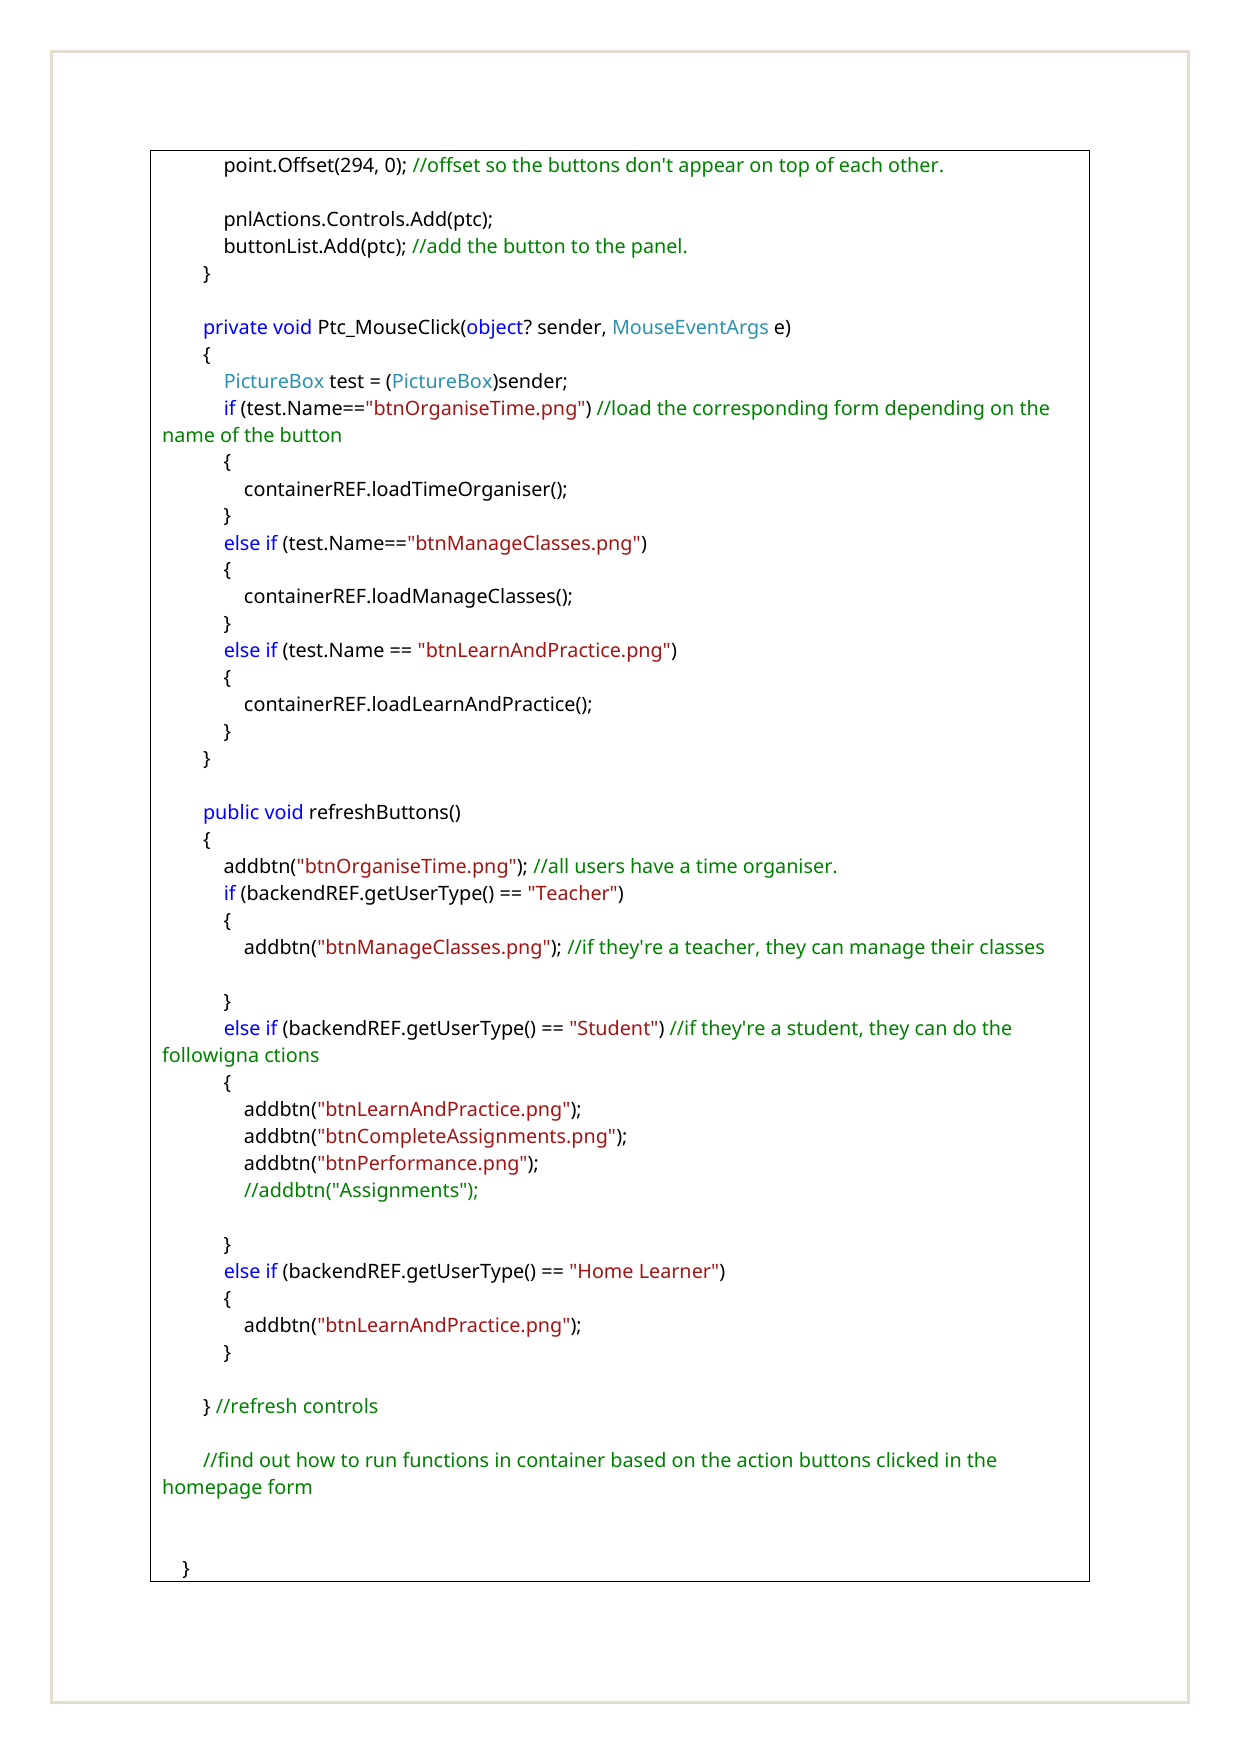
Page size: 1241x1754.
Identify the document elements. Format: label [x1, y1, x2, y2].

table_header [151, 151, 1089, 1581]
